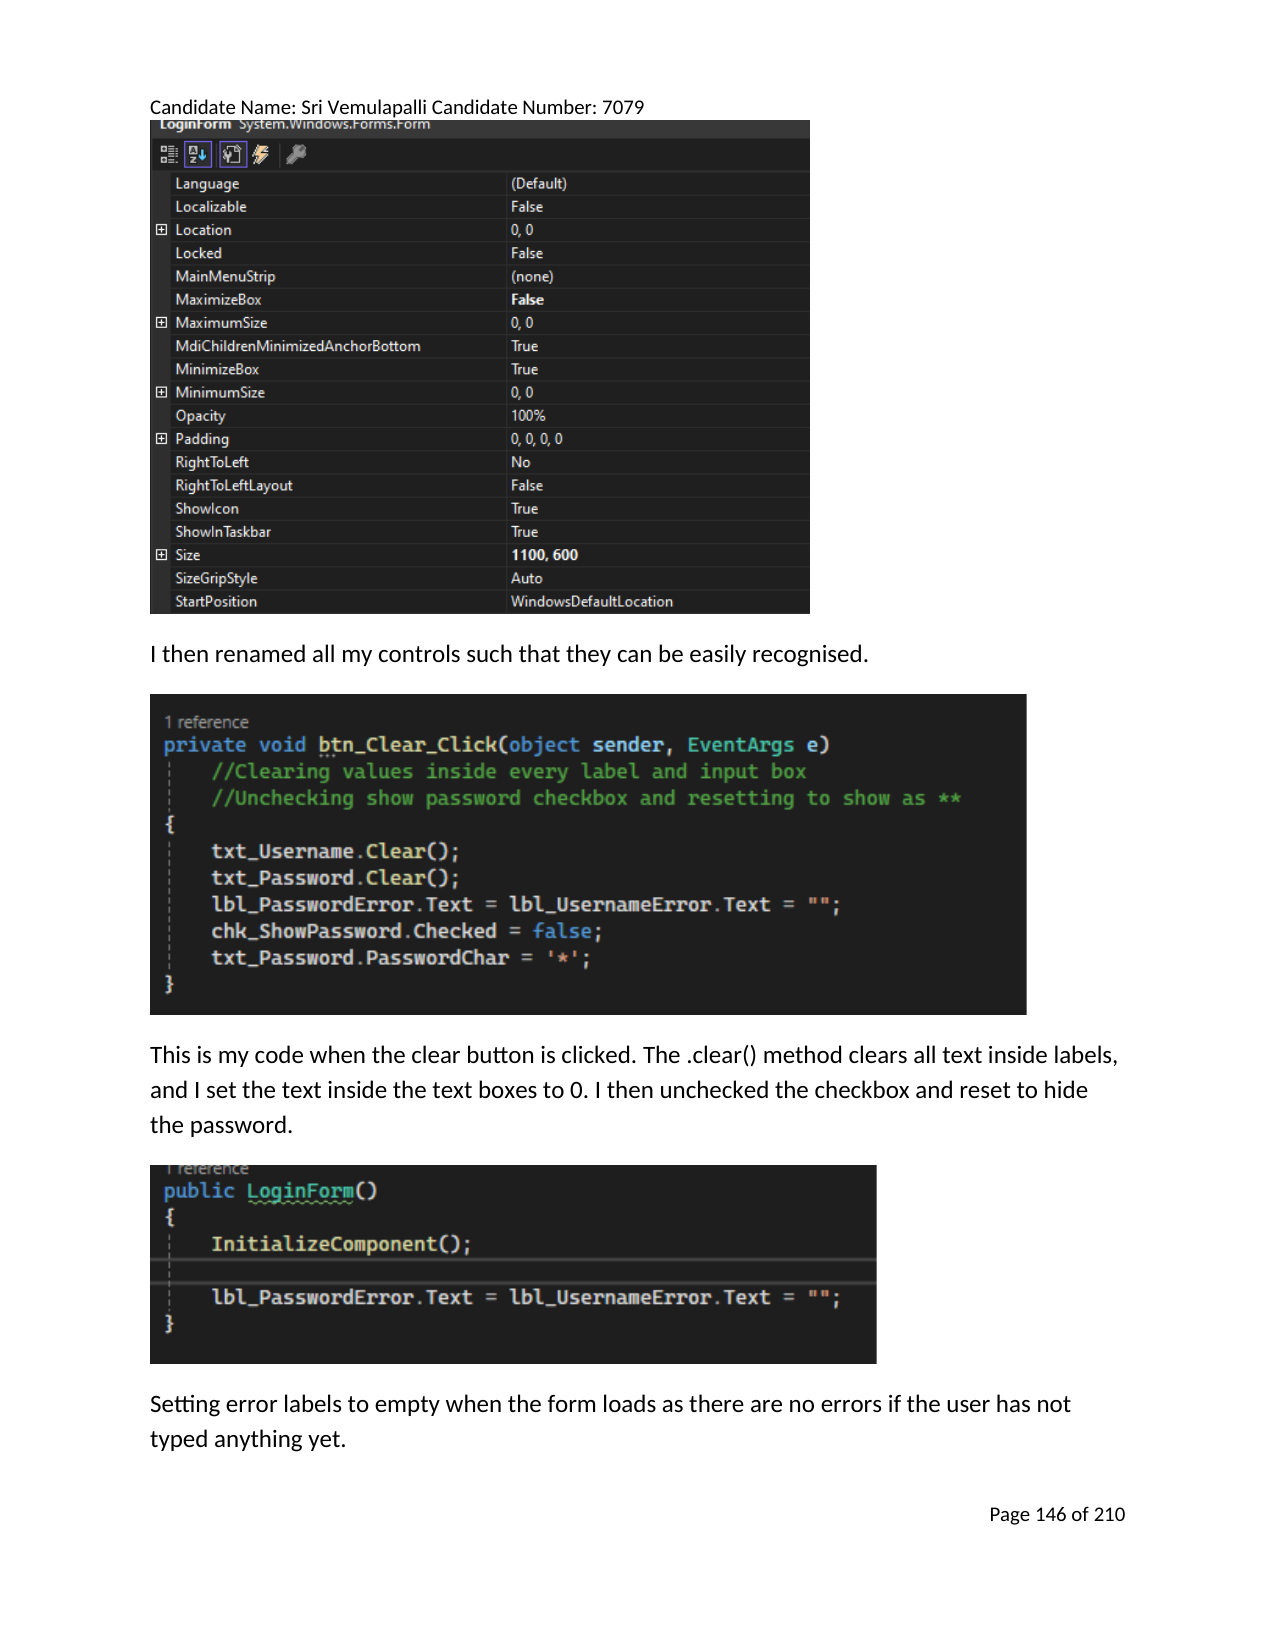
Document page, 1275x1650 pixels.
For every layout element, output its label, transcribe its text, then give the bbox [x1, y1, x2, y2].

text Setting error labels to empty when the form loads as there are no errors if the user has not typed anything yet. [150, 1388, 1125, 1454]
picture [150, 120, 810, 614]
picture [150, 694, 1027, 1015]
picture [150, 1165, 877, 1364]
text I then renamed all my controls such that they can be easily recognised. [150, 638, 1125, 669]
text This is my code when the clear button is clicked. The .clear() method clears all text inside labels, and I set the text inside the text boxes to 0. I then unchecked the checkbox and reset to hide the password. [150, 1039, 1125, 1140]
